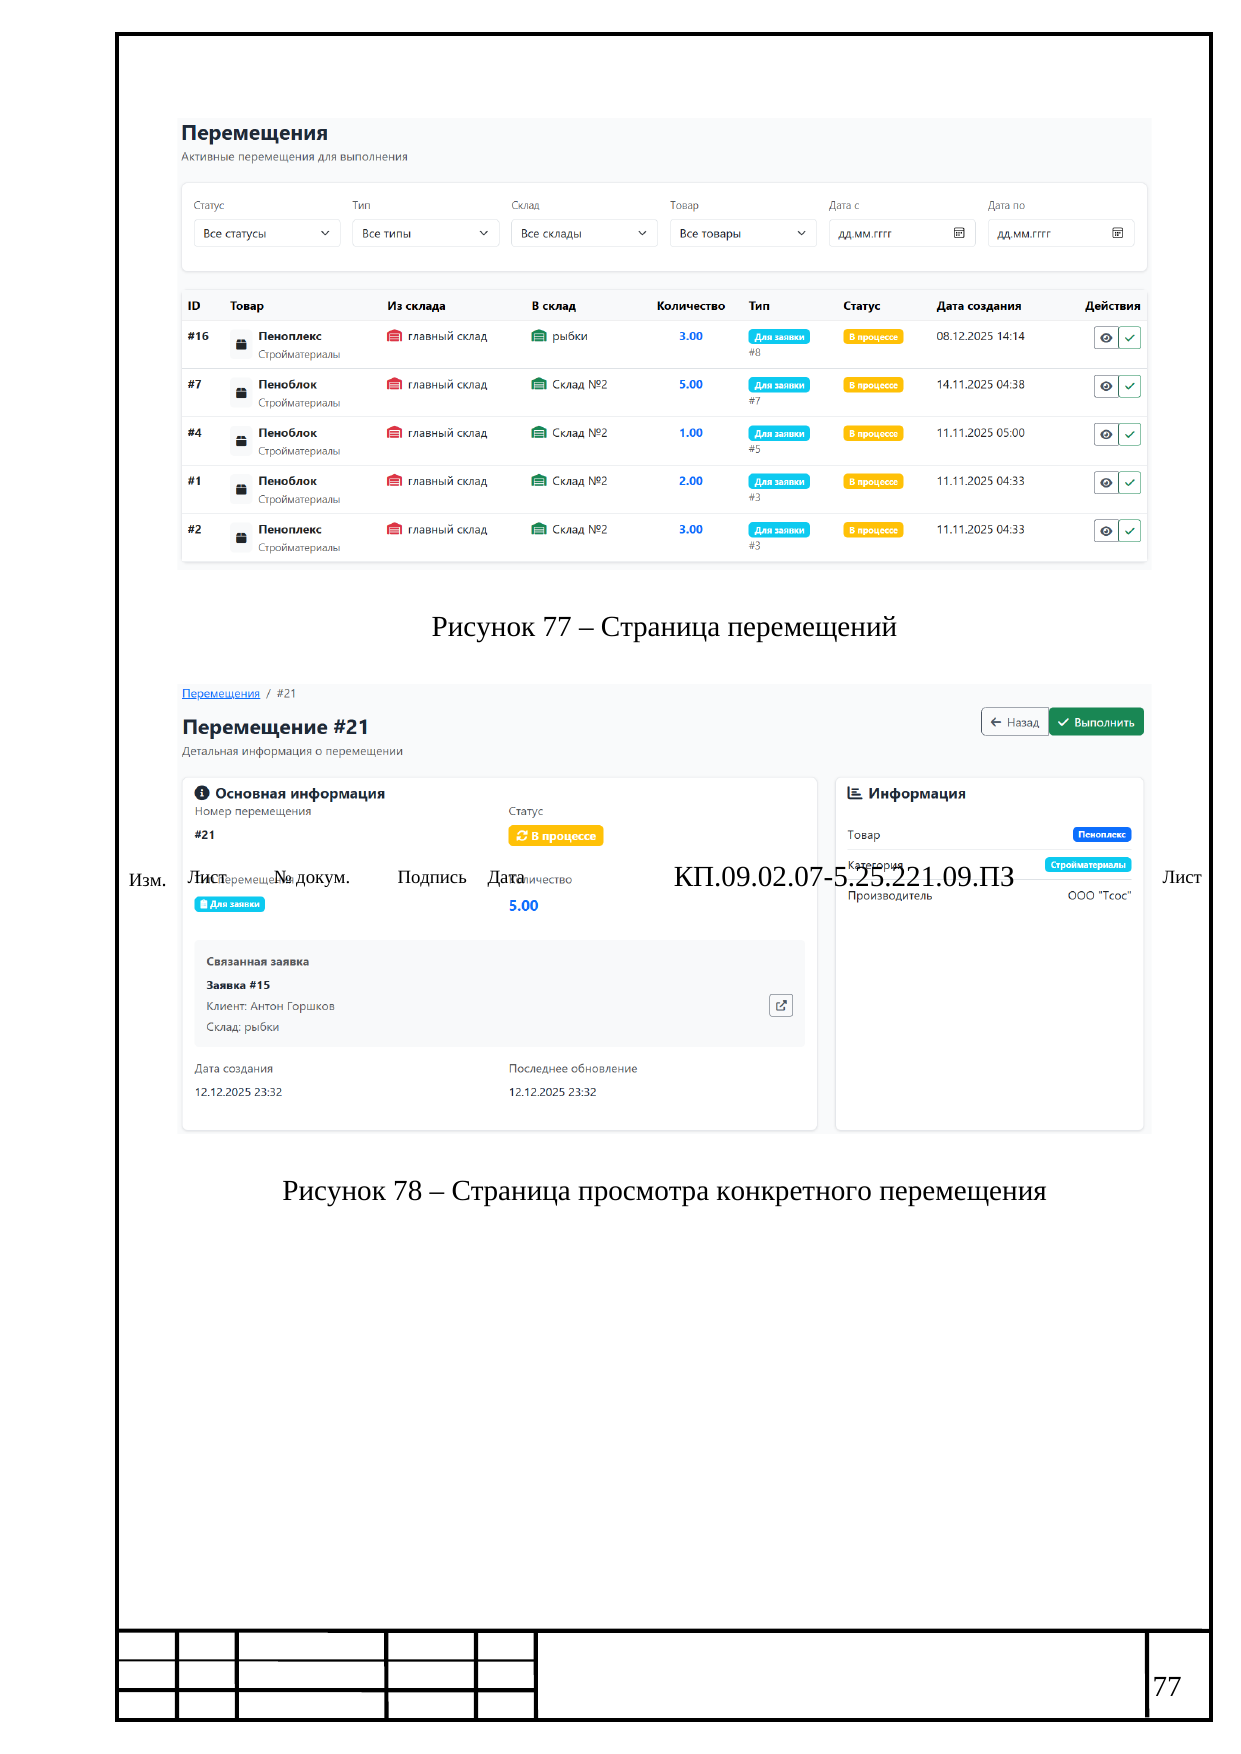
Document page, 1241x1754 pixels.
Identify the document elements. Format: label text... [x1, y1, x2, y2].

text Рисунок 78 – Страница просмотра конкретного перемещения [148, 1173, 1181, 1207]
text Рисунок 77 – Страница перемещений [148, 609, 1181, 643]
picture [177, 684, 1152, 1134]
picture [177, 118, 1152, 570]
